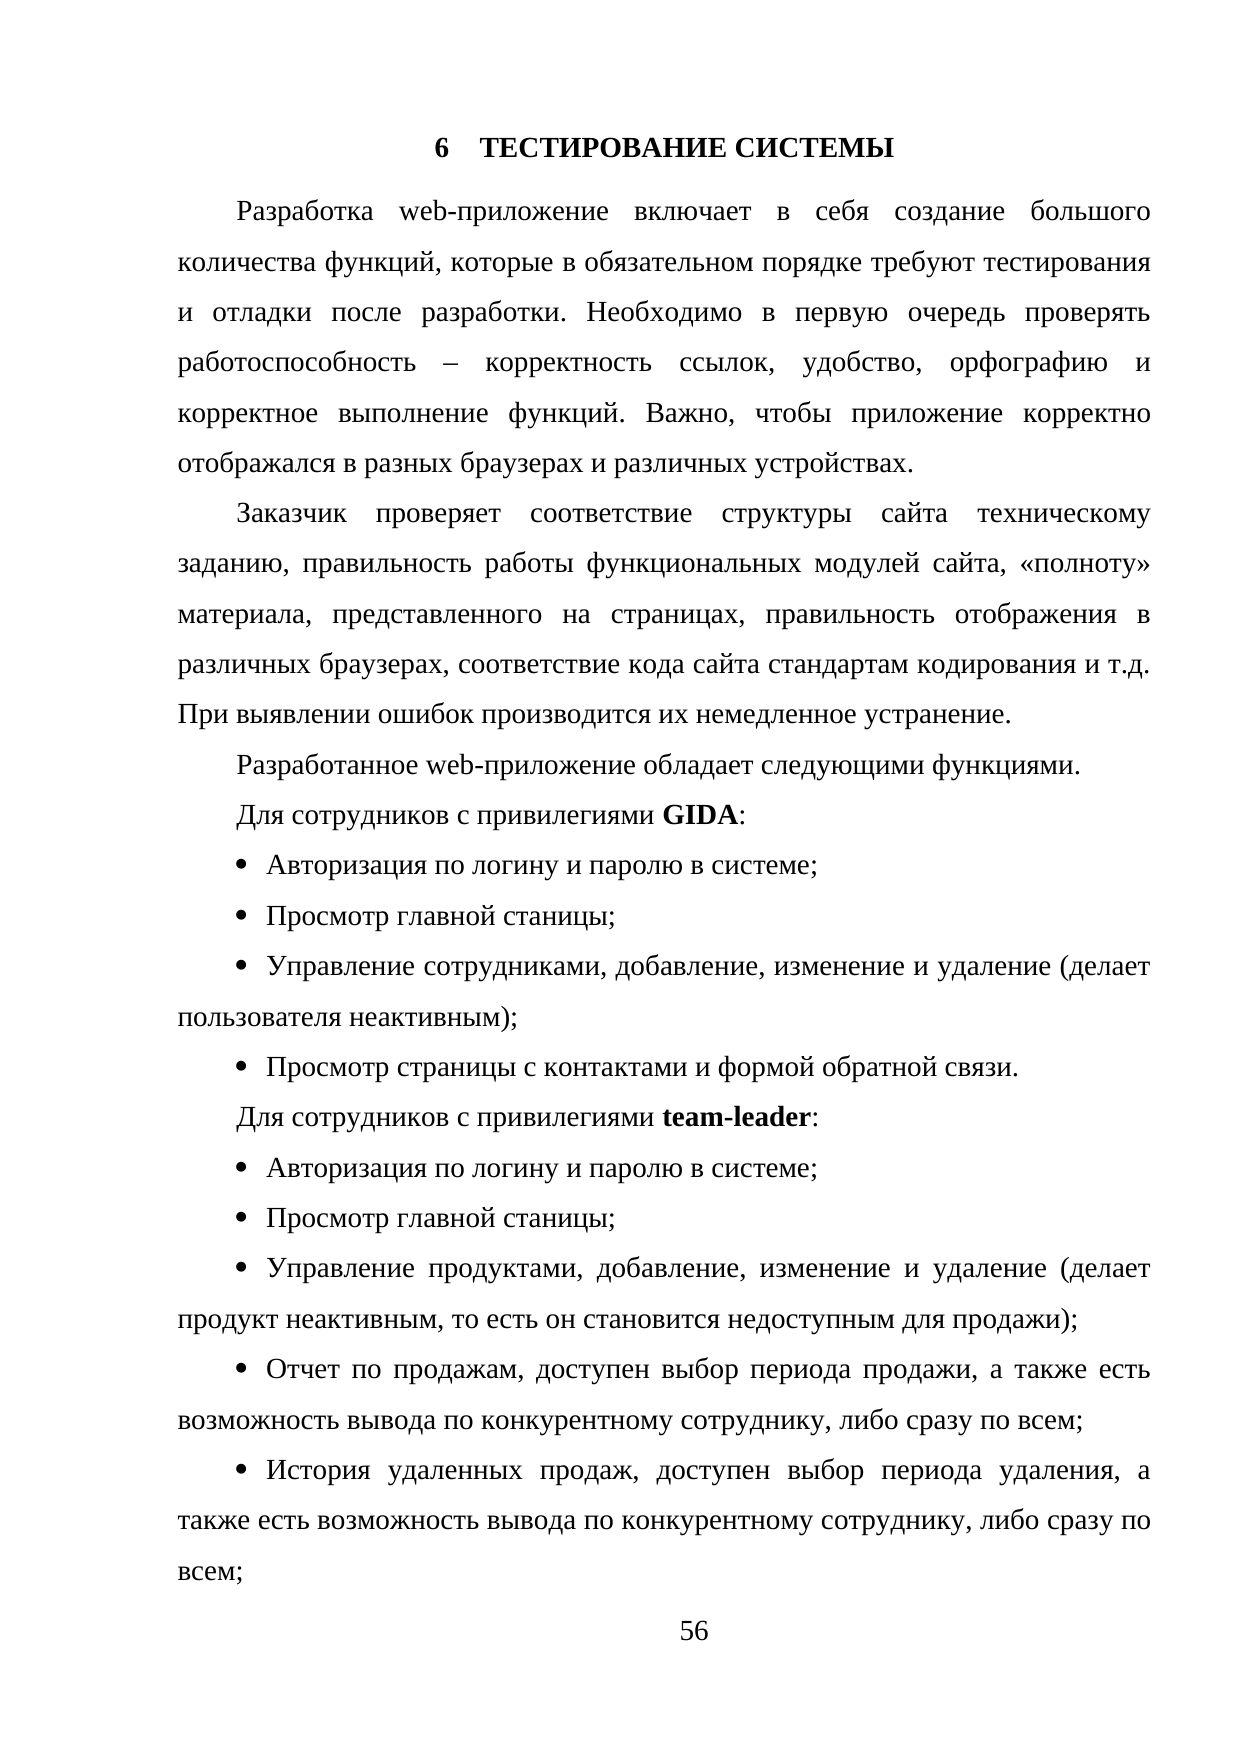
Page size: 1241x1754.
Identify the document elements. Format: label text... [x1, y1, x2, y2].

list Просмотр главной станицы; [177, 1200, 1152, 1234]
list Управление сотрудниками, добавление, изменение и удаление (делает пользователя неактивным); [177, 948, 1152, 1032]
text Разработка web-приложение включает в себя создание большого количества функций, которые в обязательном порядке требуют тестирования и отладки после разработки. Необходимо в первую очередь проверять работоспособность – корректность ссылок, удобство, орфографию и корректное выполнение функций. Важно, чтобы приложение корректно отображался в разных браузерах и различных устройствах. [177, 193, 1152, 478]
list Авторизация по логину и паролю в системе; [177, 847, 1152, 881]
list История удаленных продаж, доступен выбор периода удаления, а также есть возможность вывода по конкурентному сотруднику, либо сразу по всем; [177, 1452, 1152, 1586]
text Разработанное web-приложение обладает следующими функциями. [177, 747, 1152, 780]
text Для сотрудников с привилегиями GIDA: [177, 797, 1152, 831]
list Просмотр страницы с контактами и формой обратной связи. [177, 1049, 1152, 1083]
list Авторизация по логину и паролю в системе; [177, 1150, 1152, 1183]
subtitle ТЕСТИРОВАНИЕ СИСТЕМЫ [177, 131, 1152, 164]
list Отчет по продажам, доступен выбор периода продажи, а также есть возможность вывода по конкурентному сотруднику, либо сразу по всем; [177, 1351, 1152, 1435]
list Просмотр главной станицы; [177, 898, 1152, 932]
text Заказчик проверяет соответствие структуры сайта техническому заданию, правильность работы функциональных модулей сайта, «полноту» материала, представленного на страницах, правильность отображения в различных браузерах, соответствие кода сайта стандартам кодирования и т.д. При выявлении ошибок производится их немедленное устранение. [177, 495, 1152, 730]
list Управление продуктами, добавление, изменение и удаление (делает продукт неактивным, то есть он становится недоступным для продажи); [177, 1251, 1152, 1334]
text Для сотрудников с привилегиями team-leader: [177, 1099, 1152, 1133]
